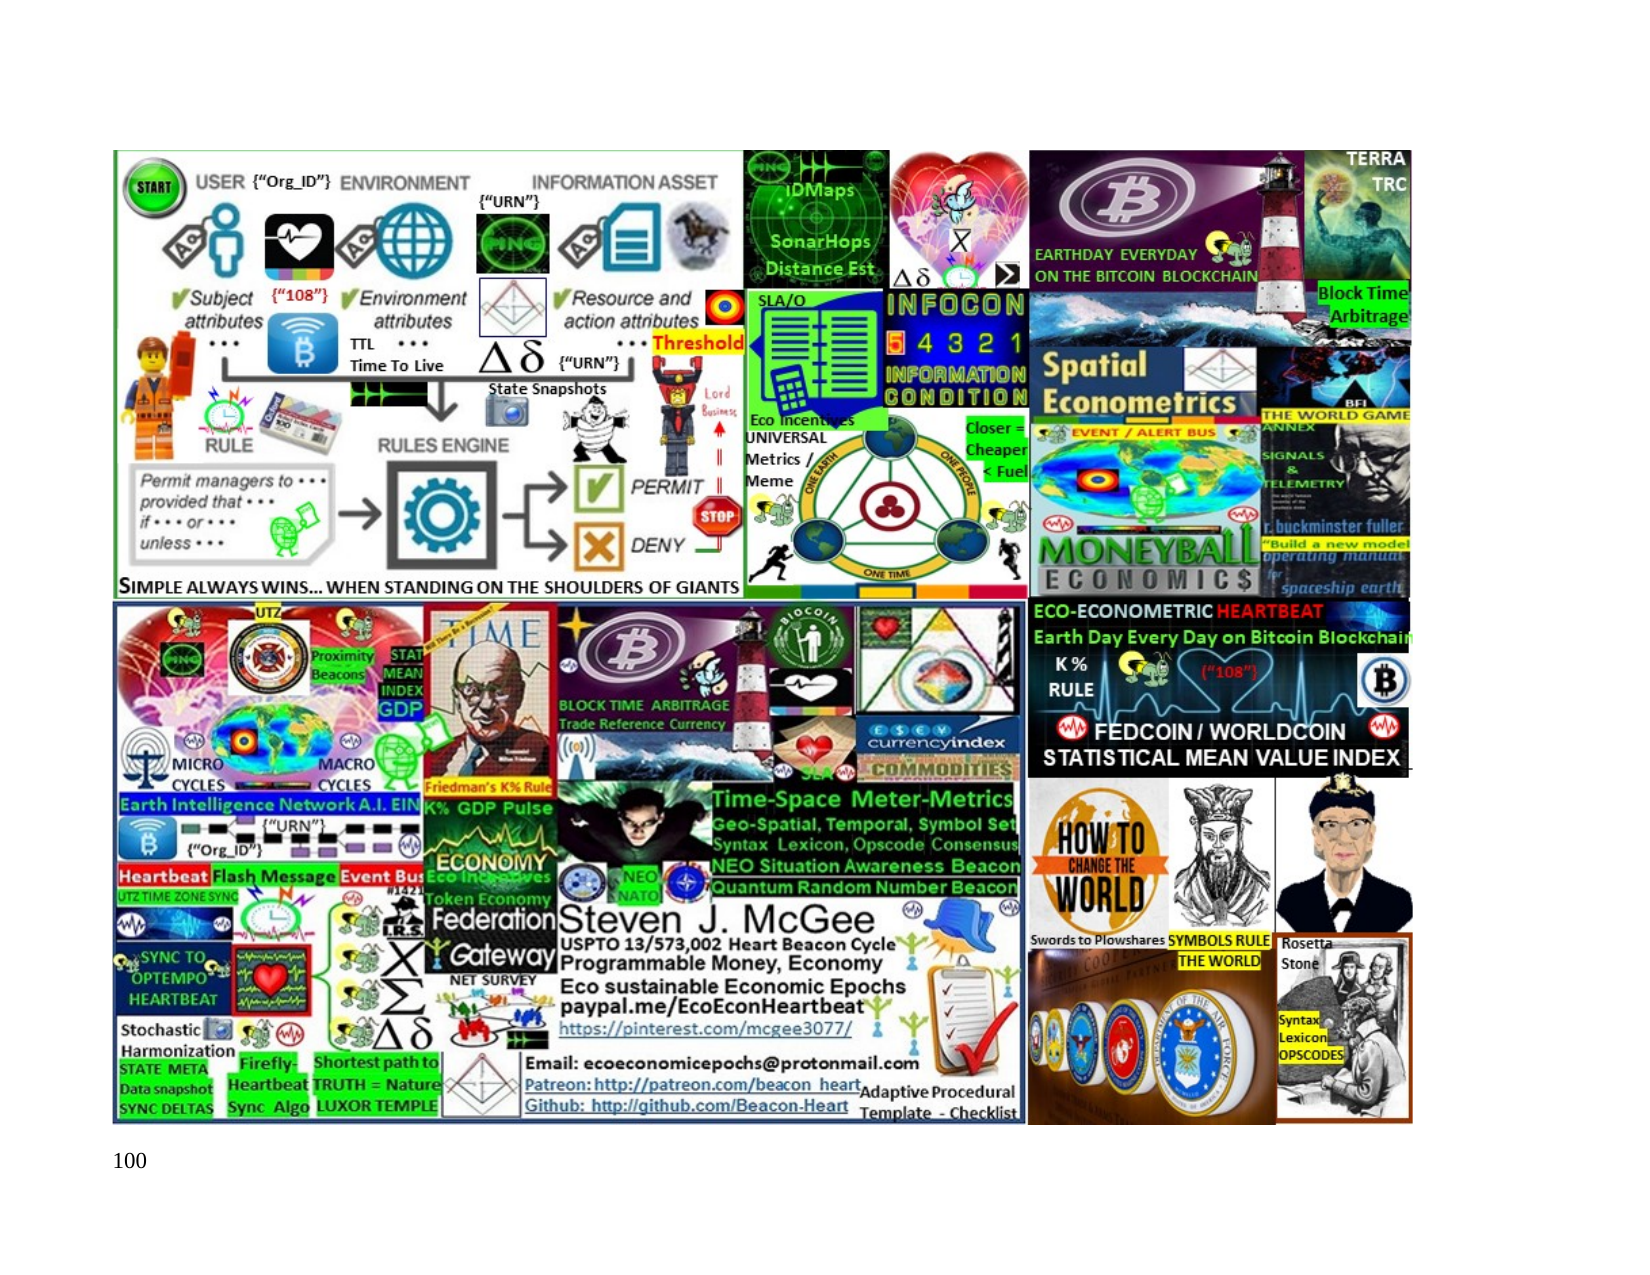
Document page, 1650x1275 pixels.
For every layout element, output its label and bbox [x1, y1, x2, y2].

picture [112, 150, 1413, 1125]
